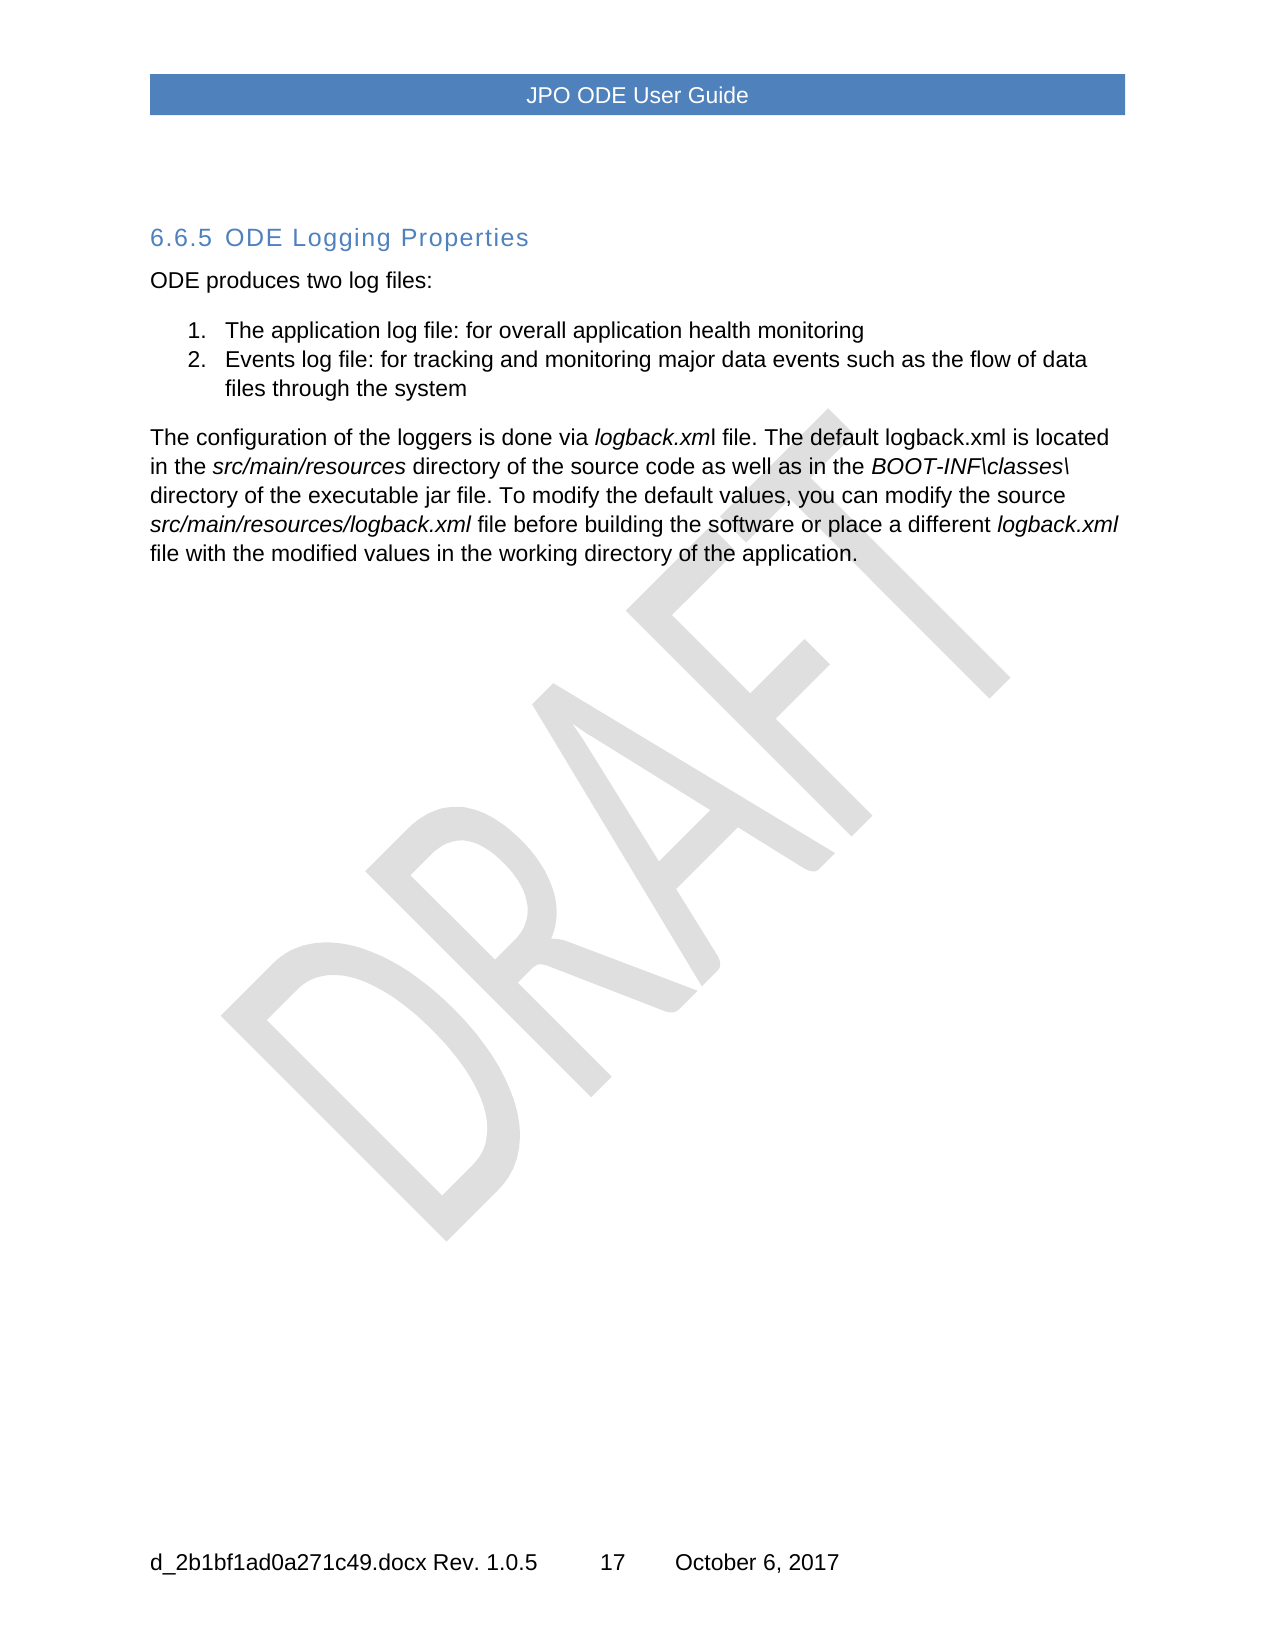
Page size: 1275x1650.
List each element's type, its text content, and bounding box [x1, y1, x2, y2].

subtitle ODE Logging Properties [150, 223, 1125, 251]
text The configuration of the loggers is done via logback.xml file. The default logback.xml is located in the src/main/resources directory of the source code as well as in the BOOT-INF\classes\ directory of the executable jar file. To modify the default values, you can modify the source src/main/resources/logback.xml file before building the software or place a different logback.xml file with the modified values in the working directory of the application. [150, 424, 1125, 566]
list The application log file: for overall application health monitoring [187, 317, 1125, 343]
text ODE produces two log files: [150, 267, 1125, 293]
list Events log file: for tracking and monitoring major data events such as the flow of data files through the system [187, 346, 1125, 401]
